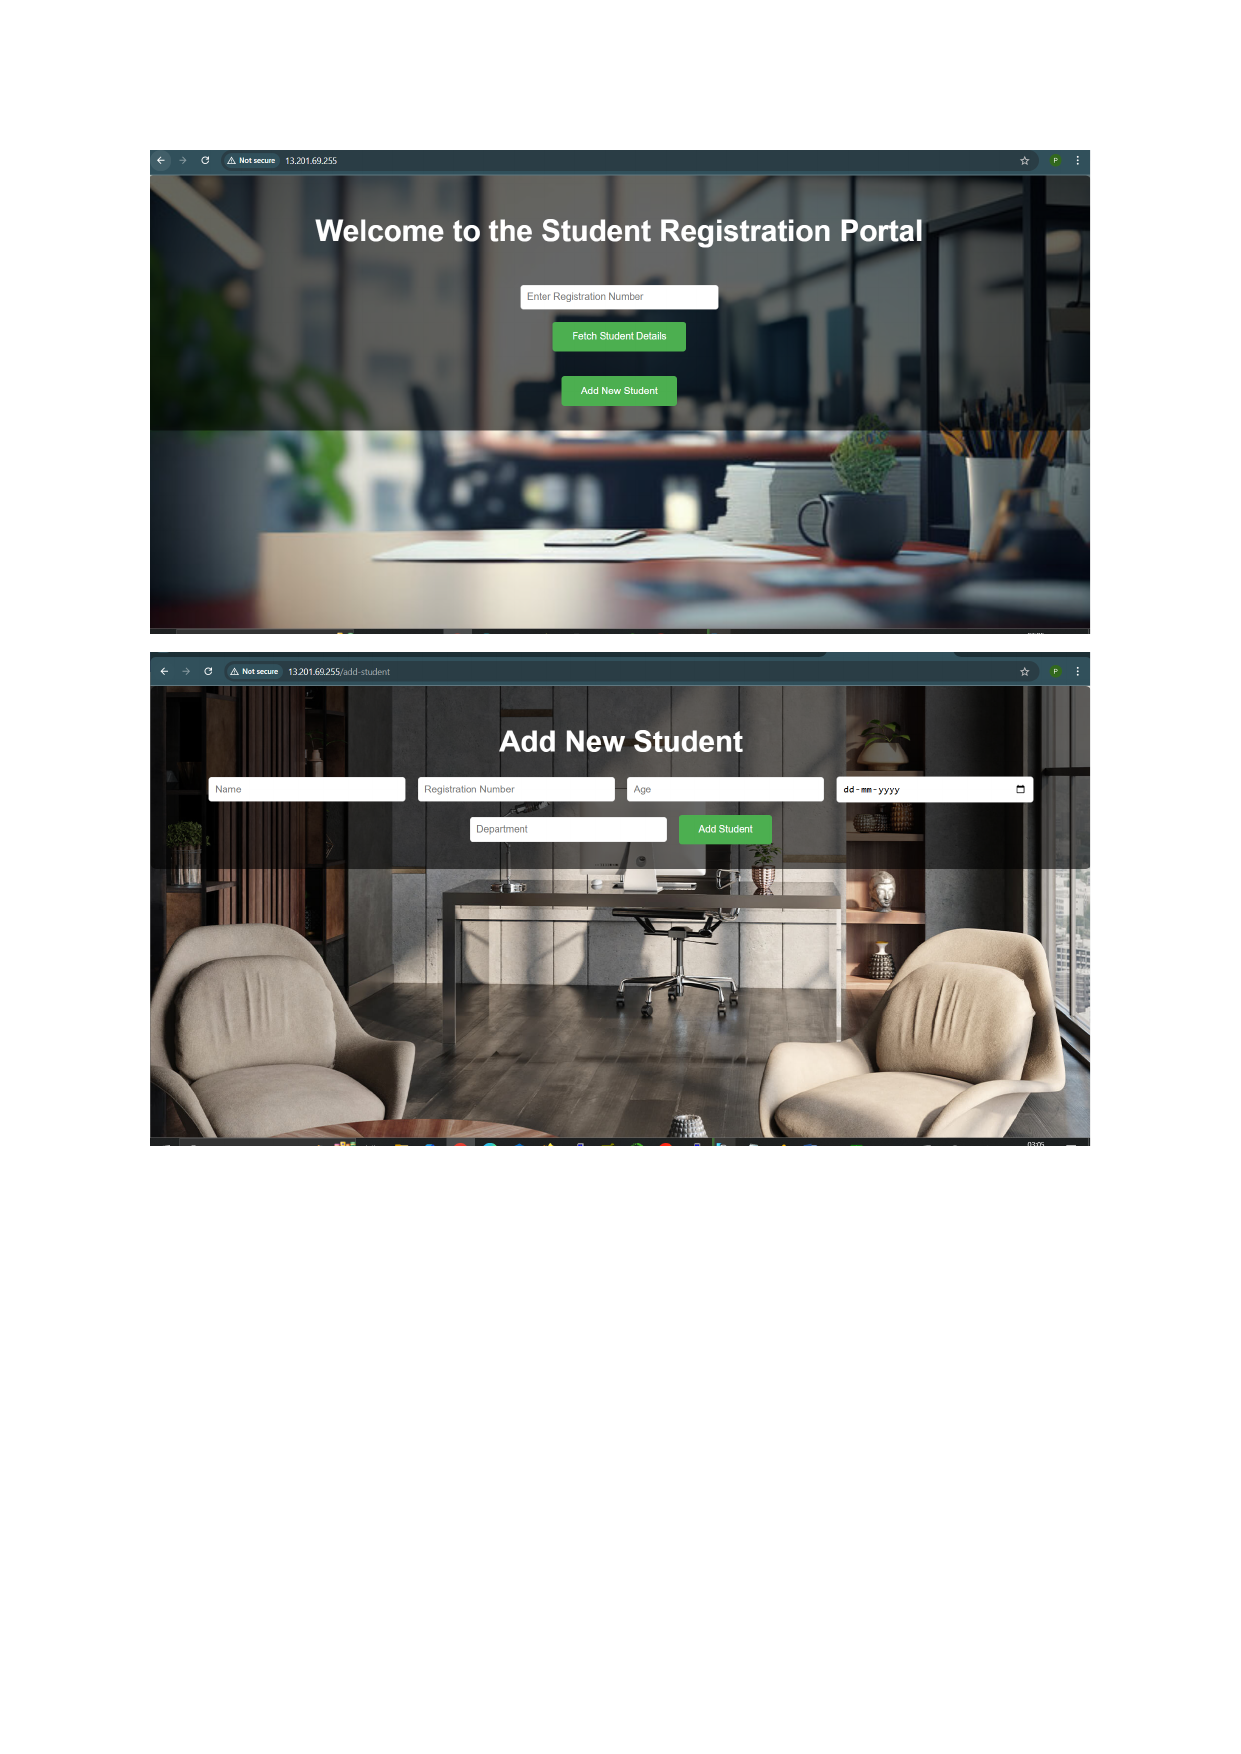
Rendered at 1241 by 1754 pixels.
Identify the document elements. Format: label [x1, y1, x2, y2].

picture [150, 652, 1091, 1146]
picture [150, 150, 1091, 634]
